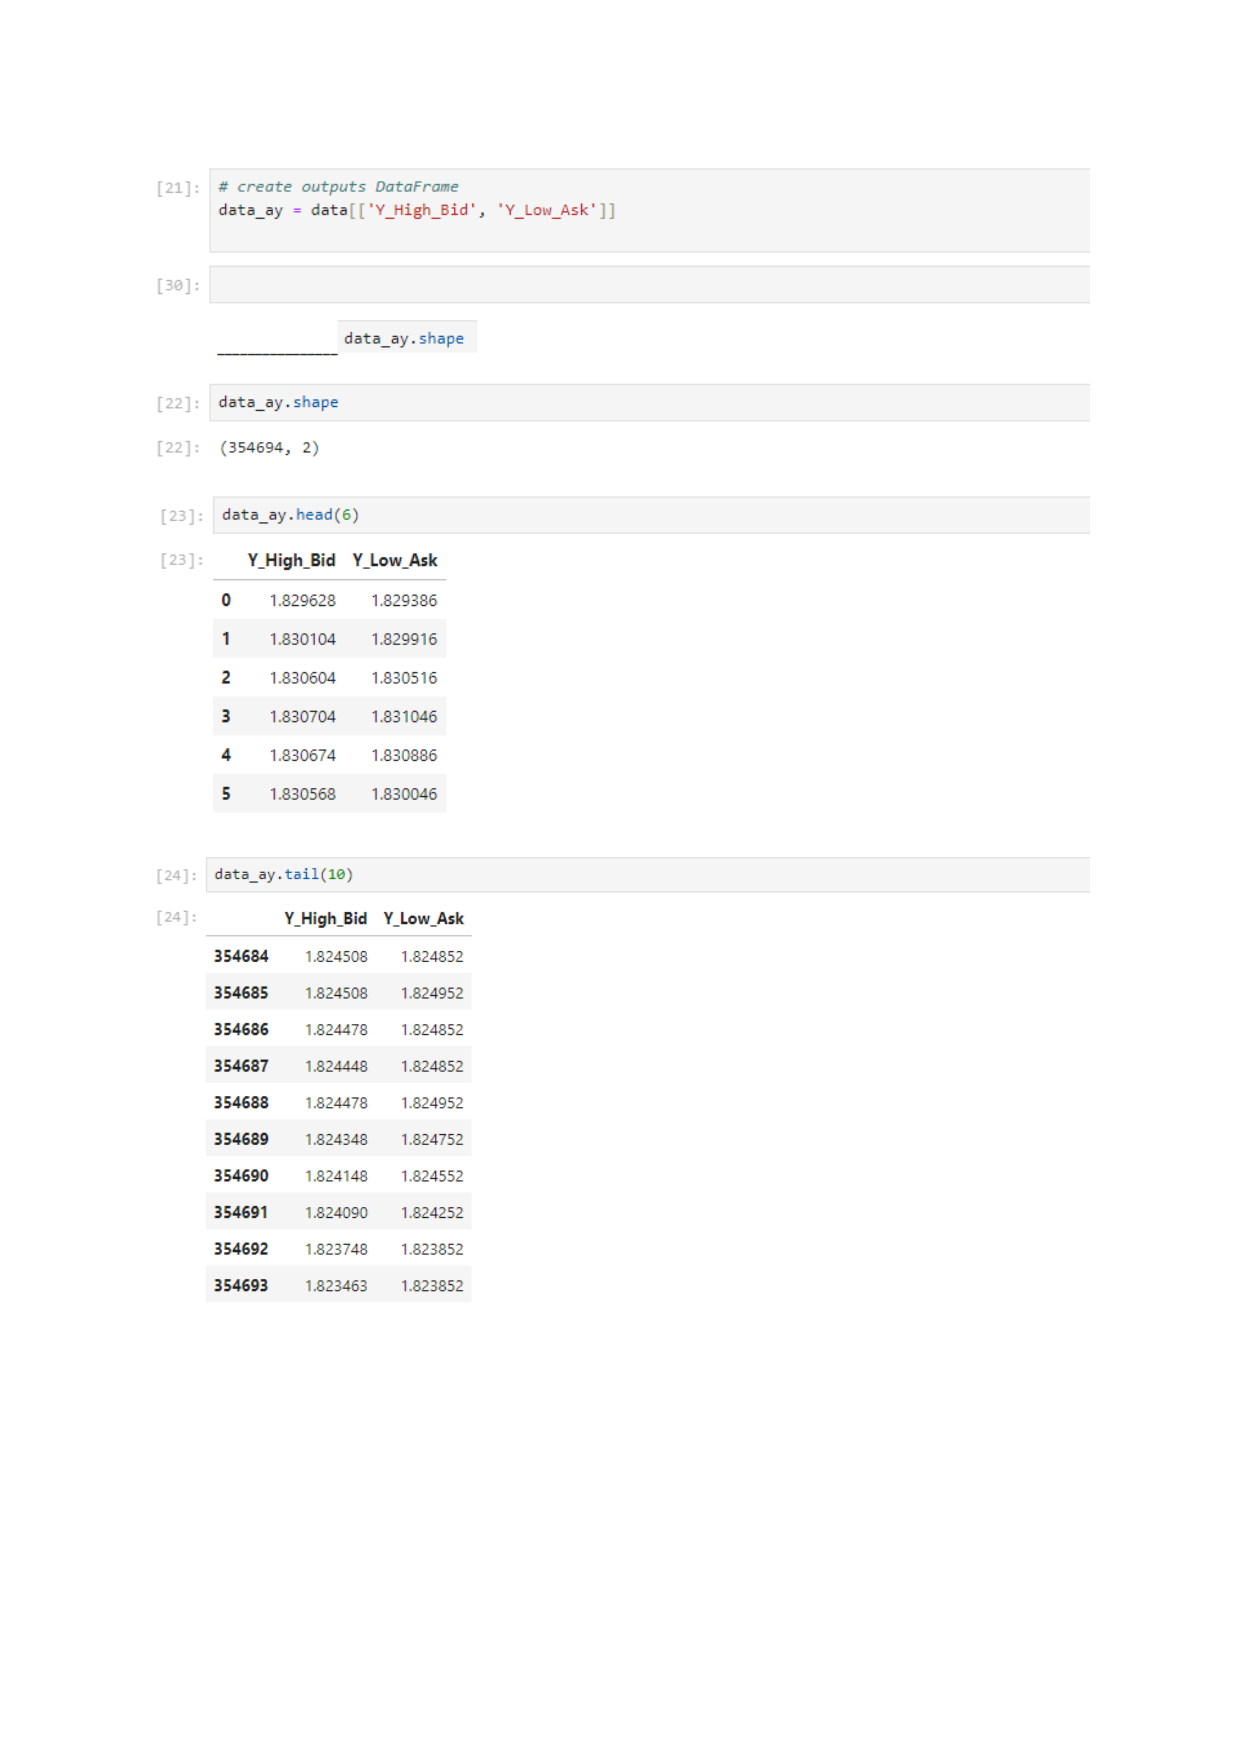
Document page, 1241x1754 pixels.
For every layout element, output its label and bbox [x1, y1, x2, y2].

picture [150, 150, 1091, 467]
picture [150, 845, 1091, 1317]
picture [150, 485, 1091, 827]
